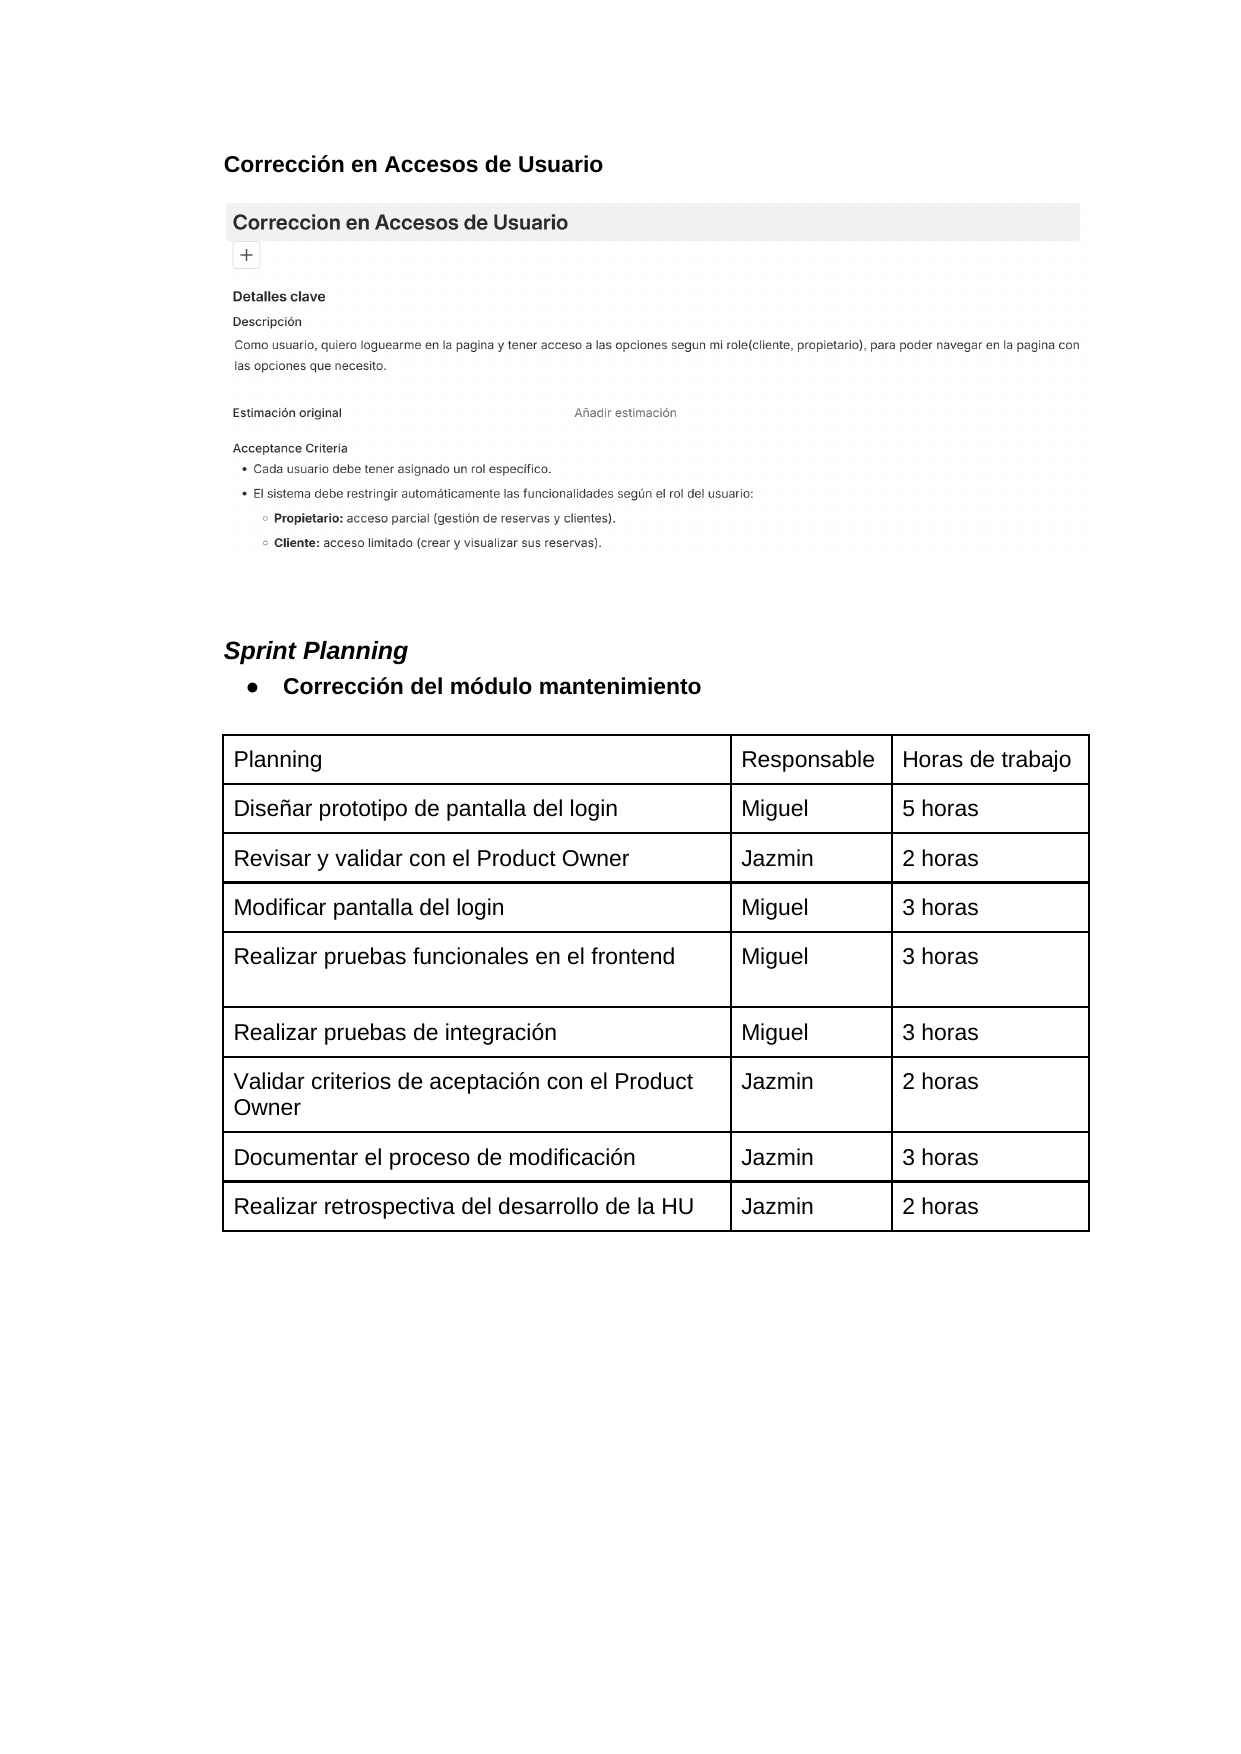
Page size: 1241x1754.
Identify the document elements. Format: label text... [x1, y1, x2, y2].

table_cell 3 horas [893, 884, 1088, 931]
table_cell 3 horas [893, 1133, 1088, 1180]
table_cell Revisar y validar con el Product Owner [224, 834, 730, 881]
table_header Horas de trabajo [893, 736, 1088, 783]
table_cell Documentar el proceso de modificación [224, 1133, 730, 1180]
table_cell 2 horas [893, 1183, 1088, 1230]
table_cell Jazmin [732, 834, 891, 881]
table_cell Validar criterios de aceptación con el Product Owner [224, 1058, 730, 1131]
table_cell Jazmin [732, 1058, 891, 1131]
list Corrección del módulo mantenimiento [245, 673, 1090, 699]
table_cell Miguel [732, 1008, 891, 1056]
picture [226, 203, 1090, 555]
table_cell 2 horas [893, 1058, 1088, 1131]
table_cell 5 horas [893, 785, 1088, 832]
table_cell Jazmin [732, 1183, 891, 1230]
table_cell Realizar pruebas de integración [224, 1008, 730, 1056]
table_cell Diseñar prototipo de pantalla del login [224, 785, 730, 832]
subtitle Sprint Planning [224, 636, 1090, 665]
table_cell Miguel [732, 933, 891, 1006]
table_cell 3 horas [893, 933, 1088, 1006]
table_header Responsable [732, 736, 891, 783]
table_cell Miguel [732, 785, 891, 832]
table_cell Realizar pruebas funcionales en el frontend [224, 933, 730, 1006]
table_header Planning [224, 736, 730, 783]
table_cell 2 horas [893, 834, 1088, 881]
table_cell Realizar retrospectiva del desarrollo de la HU [224, 1183, 730, 1230]
text Corrección en Accesos de Usuario [224, 151, 1090, 177]
table_cell Modificar pantalla del login [224, 884, 730, 931]
table_cell Miguel [732, 884, 891, 931]
table_cell 3 horas [893, 1008, 1088, 1056]
table_cell Jazmin [732, 1133, 891, 1180]
